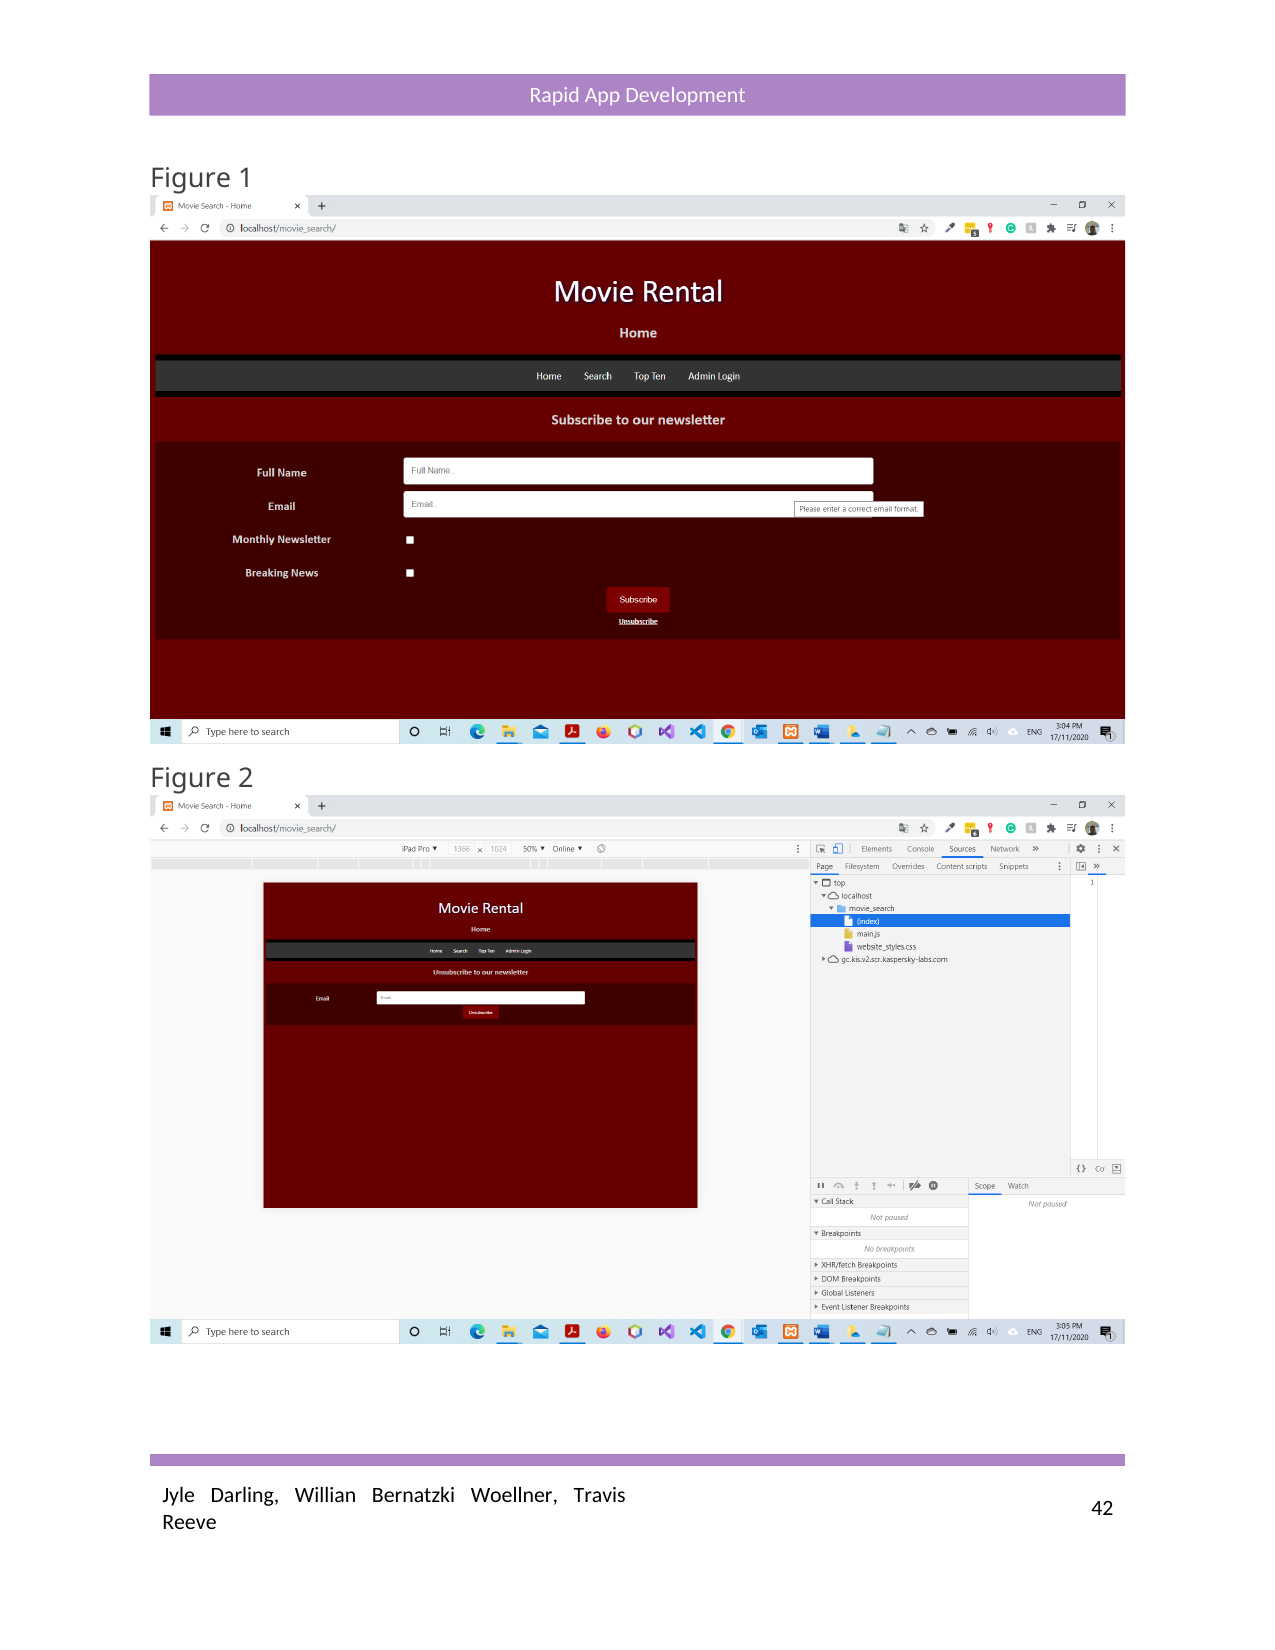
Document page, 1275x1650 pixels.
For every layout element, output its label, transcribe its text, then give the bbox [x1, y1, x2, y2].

picture [150, 195, 1125, 744]
picture [150, 795, 1125, 1344]
subtitle Figure 1 [150, 158, 1125, 195]
subtitle Figure 2 [150, 759, 1125, 795]
